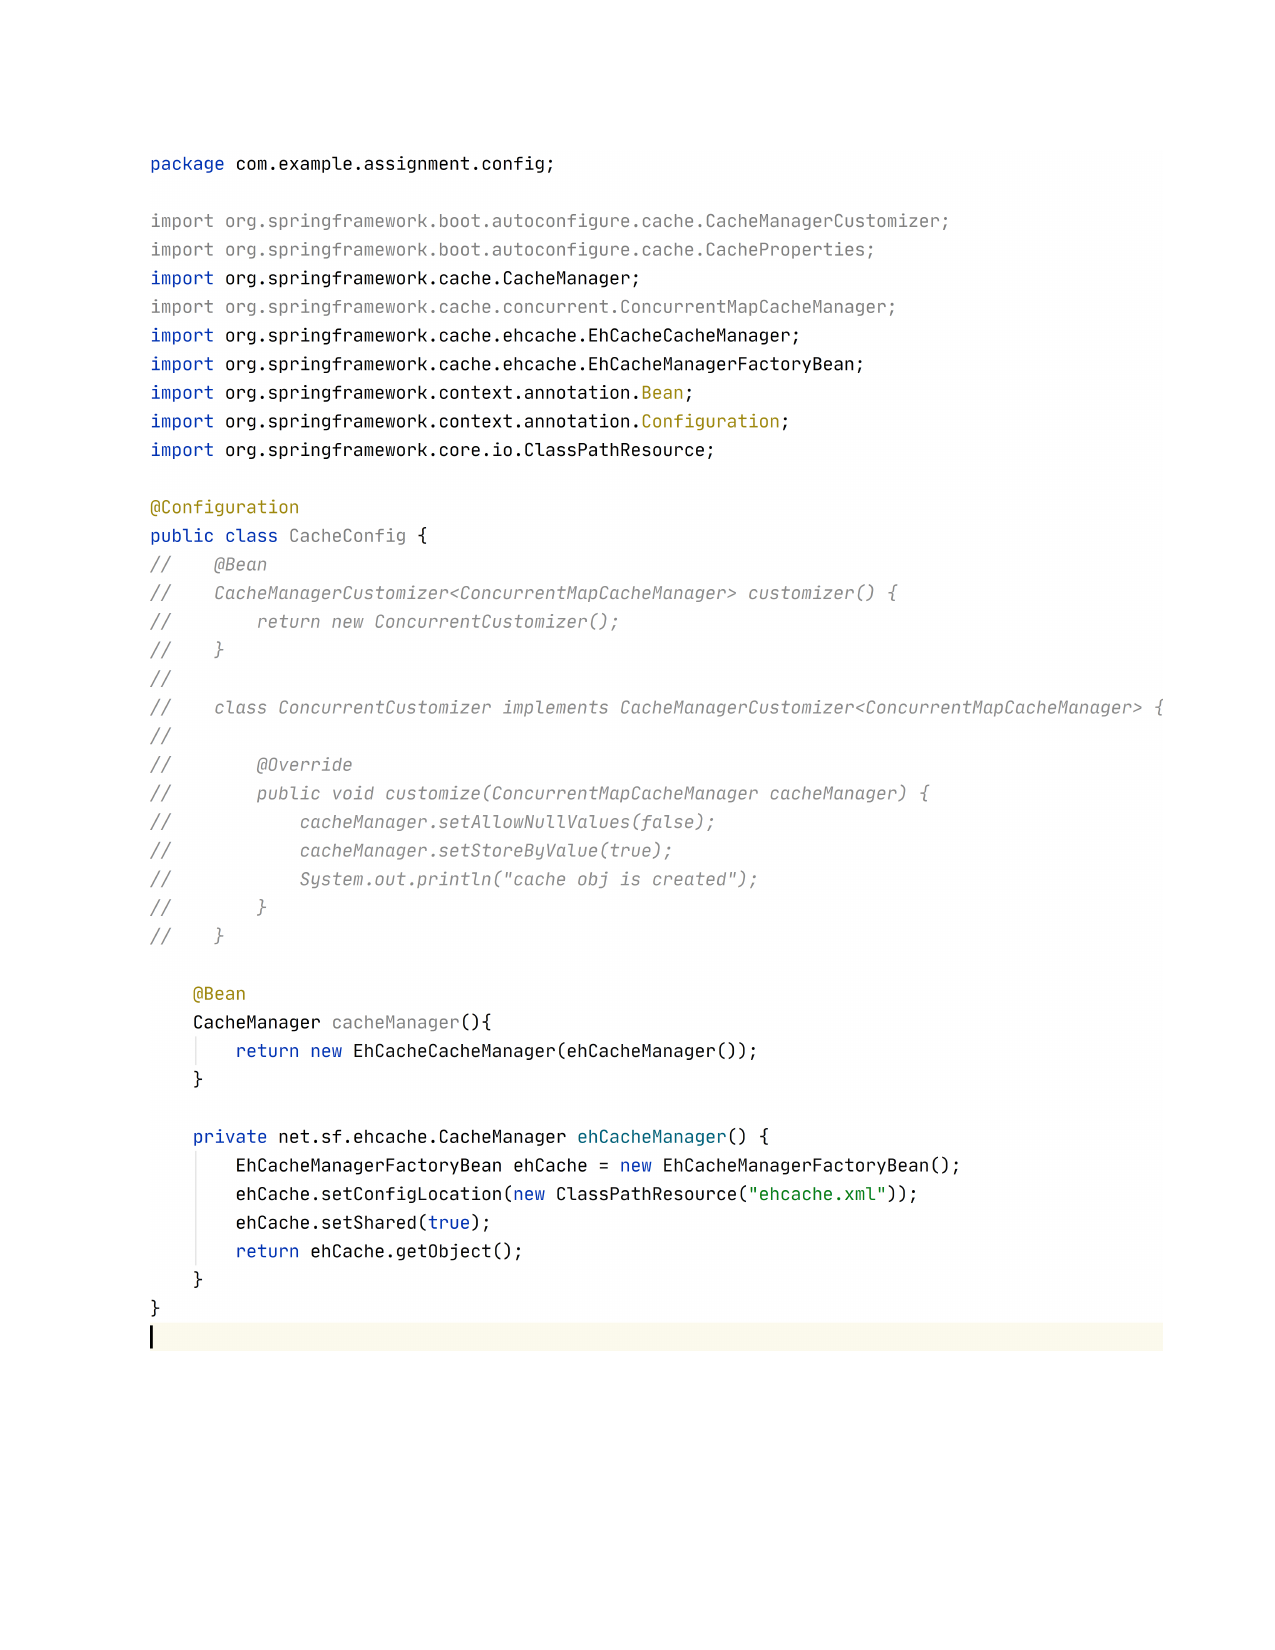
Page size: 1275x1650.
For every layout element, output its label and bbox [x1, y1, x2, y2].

picture [150, 150, 1163, 1351]
